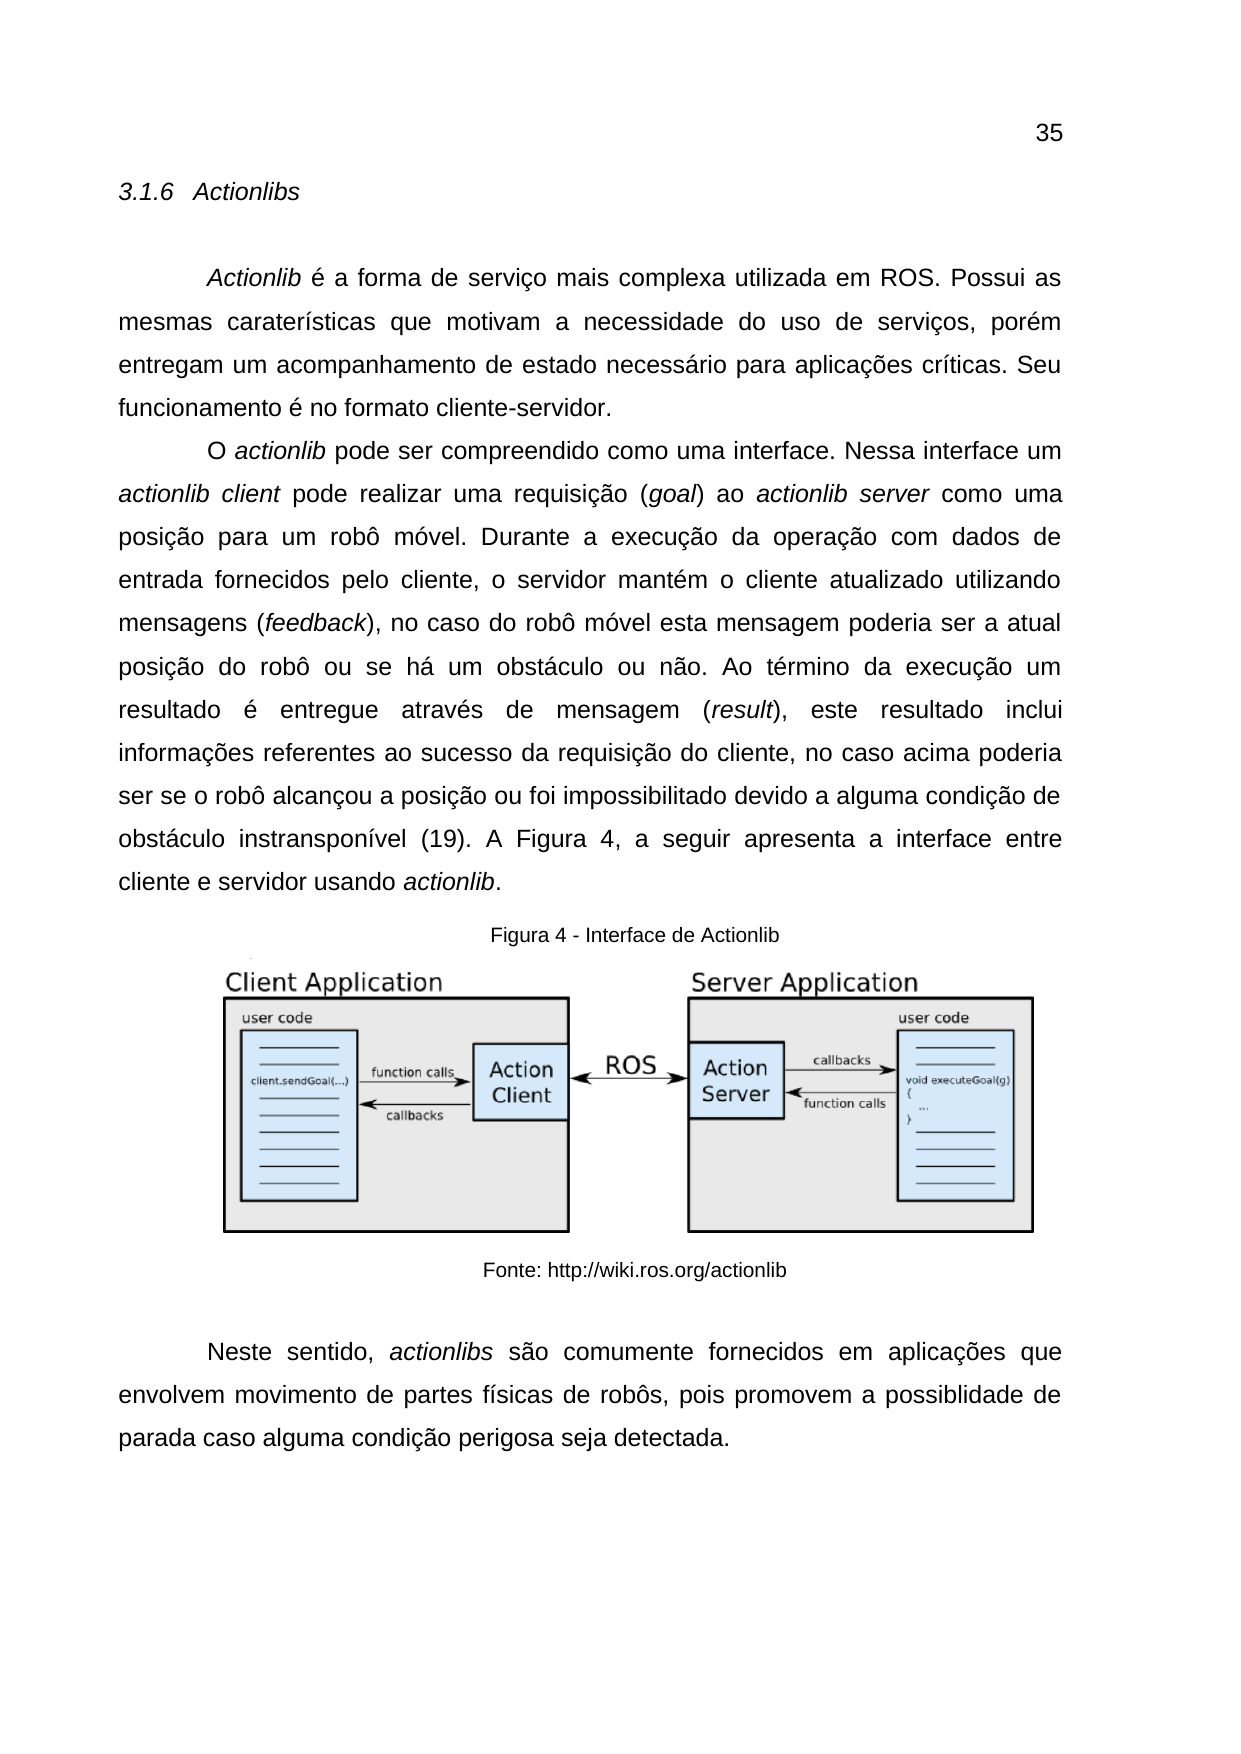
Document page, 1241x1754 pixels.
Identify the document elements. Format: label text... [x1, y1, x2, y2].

text Figura 4 - Interface de Actionlib [118, 923, 1063, 947]
text Neste sentido, actionlibs são comumente fornecidos em aplicações que envolvem movimento de partes físicas de robôs, pois promovem a possiblidade de parada caso alguma condição perigosa seja detectada. [118, 1337, 1063, 1452]
text O actionlib pode ser compreendido como uma interface. Nessa interface um actionlib client pode realizar uma requisição (goal) ao actionlib server como uma posição para um robô móvel. Durante a execução da operação com dados de entrada fornecidos pelo cliente, o servidor mantém o cliente atualizado utilizando mensagens (feedback), no caso do robô móvel esta mensagem poderia ser a atual posição do robô ou se há um obstáculo ou não. Ao término da execução um resultado é entregue através de mensagem (result), este resultado inclui informações referentes ao sucesso da requisição do cliente, no caso acima poderia ser se o robô alcançou a posição ou foi impossibilitado devido a alguma condição de obstáculo instransponível . A Figura 4, a seguir apresenta a interface entre cliente e servidor usando actionlib. [118, 436, 1063, 896]
picture [213, 958, 1057, 1244]
text Fonte: http://wiki.ros.org/actionlib [118, 1258, 1063, 1282]
text Actionlib é a forma de serviço mais complexa utilizada em ROS. Possui as mesmas caraterísticas que motivam a necessidade do uso de serviços, porém entregam um acompanhamento de estado necessário para aplicações críticas. Seu funcionamento é no formato cliente-servidor. [118, 263, 1063, 422]
subtitle Actionlibs [118, 177, 1063, 206]
